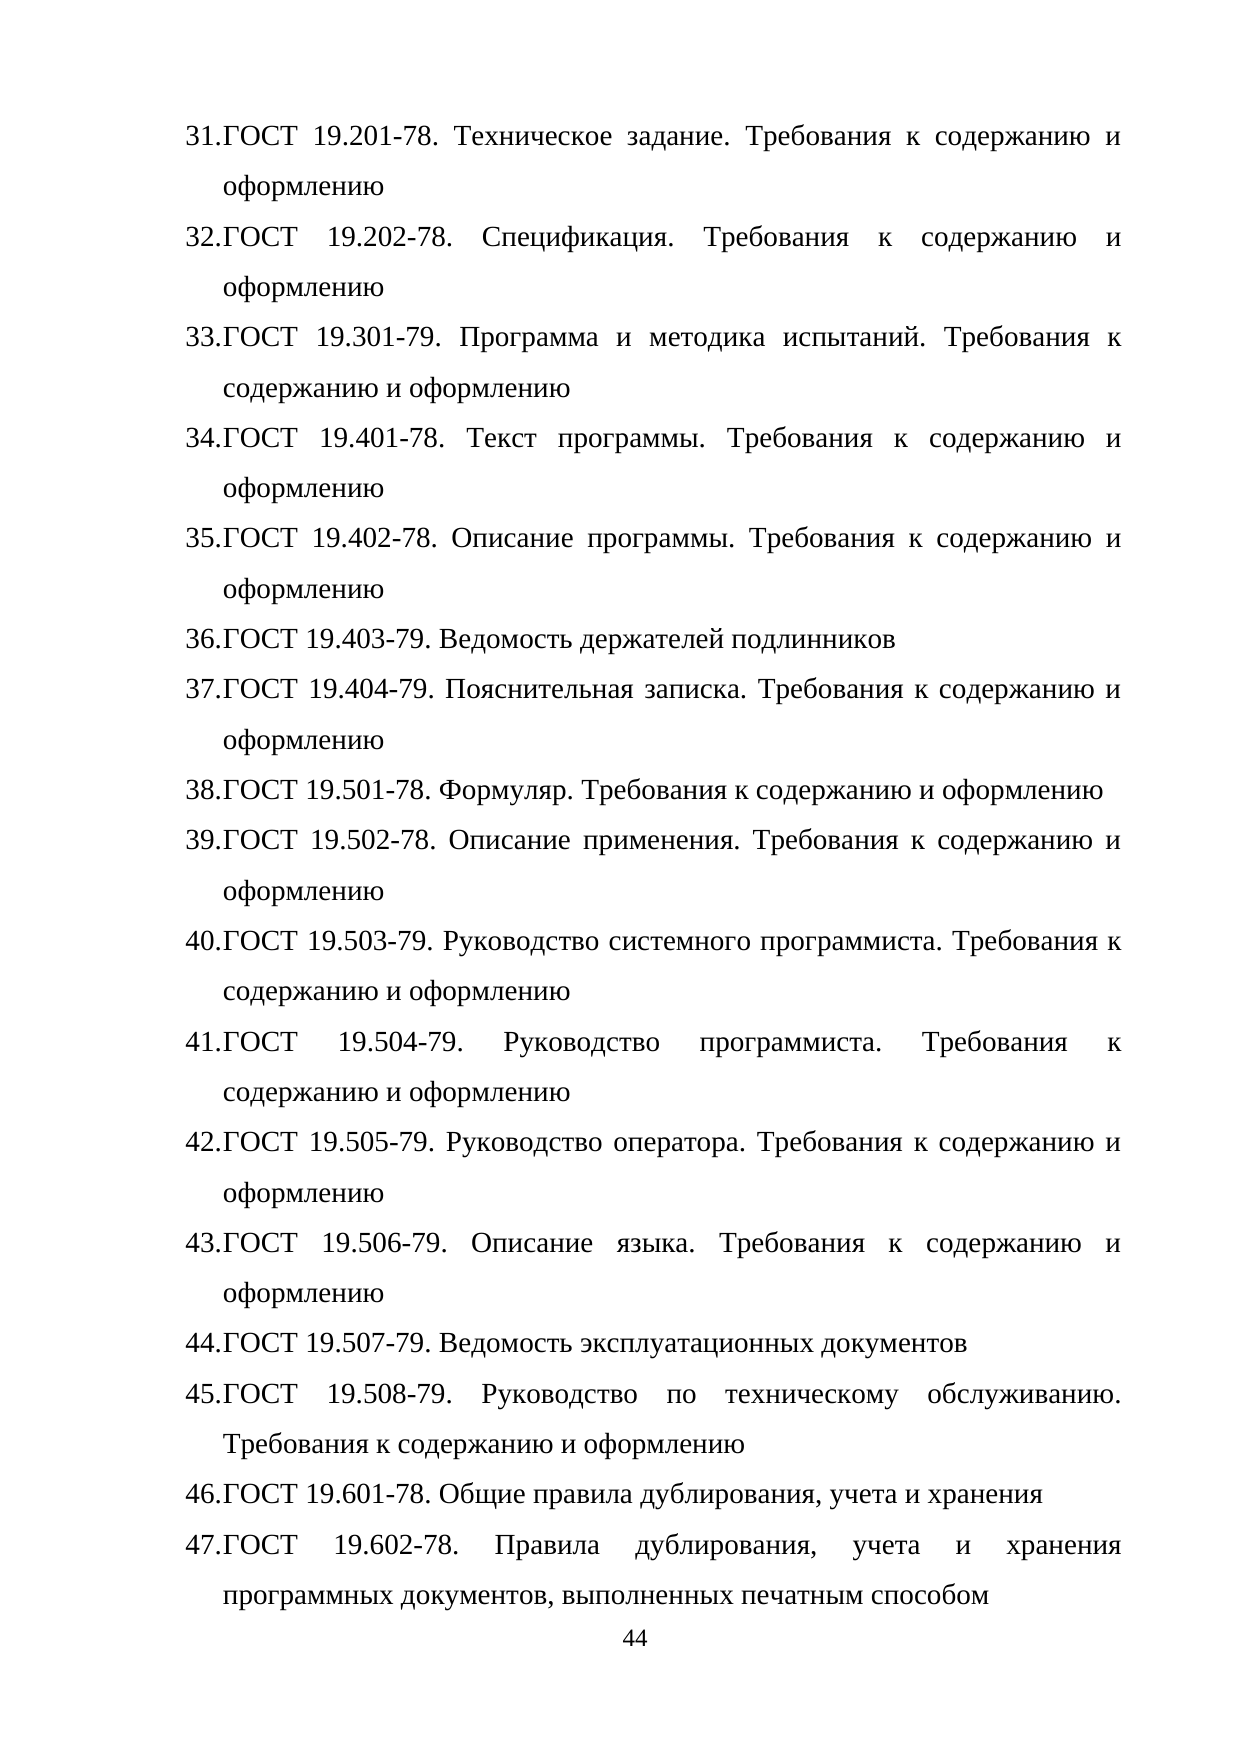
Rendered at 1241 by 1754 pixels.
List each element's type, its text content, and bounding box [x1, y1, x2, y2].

list ГОСТ 19.301-79. Программа и методика испытаний. Требования к содержанию и оформлению [185, 319, 1122, 403]
list ГОСТ 19.602-78. Правила дублирования, учета и хранения программных документов, выполненных печатным способом [185, 1527, 1122, 1611]
list ГОСТ 19.501-78. Формуляр. Требования к содержанию и оформлению [185, 772, 1122, 806]
list ГОСТ 19.502-78. Описание применения. Требования к содержанию и оформлению [185, 822, 1122, 906]
list ГОСТ 19.403-79. Ведомость держателей подлинников [185, 621, 1122, 655]
list ГОСТ 19.402-78. Описание программы. Требования к содержанию и оформлению [185, 521, 1122, 604]
list ГОСТ 19.404-79. Пояснительная записка. Требования к содержанию и оформлению [185, 672, 1122, 755]
list ГОСТ 19.506-79. Описание языка. Требования к содержанию и оформлению [185, 1225, 1122, 1309]
list ГОСТ 19.505-79. Руководство оператора. Требования к содержанию и оформлению [185, 1124, 1122, 1208]
list ГОСТ 19.504-79. Руководство программиста. Требования к содержанию и оформлению [185, 1024, 1122, 1108]
list ГОСТ 19.601-78. Общие правила дублирования, учета и хранения [185, 1477, 1122, 1510]
list ГОСТ 19.202-78. Спецификация. Требования к содержанию и оформлению [185, 219, 1122, 303]
list ГОСТ 19.503-79. Руководство системного программиста. Требования к содержанию и оформлению [185, 923, 1122, 1007]
list ГОСТ 19.508-79. Руководство по техническому обслуживанию. Требования к содержанию и оформлению [185, 1376, 1122, 1460]
list ГОСТ 19.507-79. Ведомость эксплуатационных документов [185, 1326, 1122, 1359]
list ГОСТ 19.201-78. Техническое задание. Требования к содержанию и оформлению [185, 118, 1122, 202]
list ГОСТ 19.401-78. Текст программы. Требования к содержанию и оформлению [185, 420, 1122, 504]
